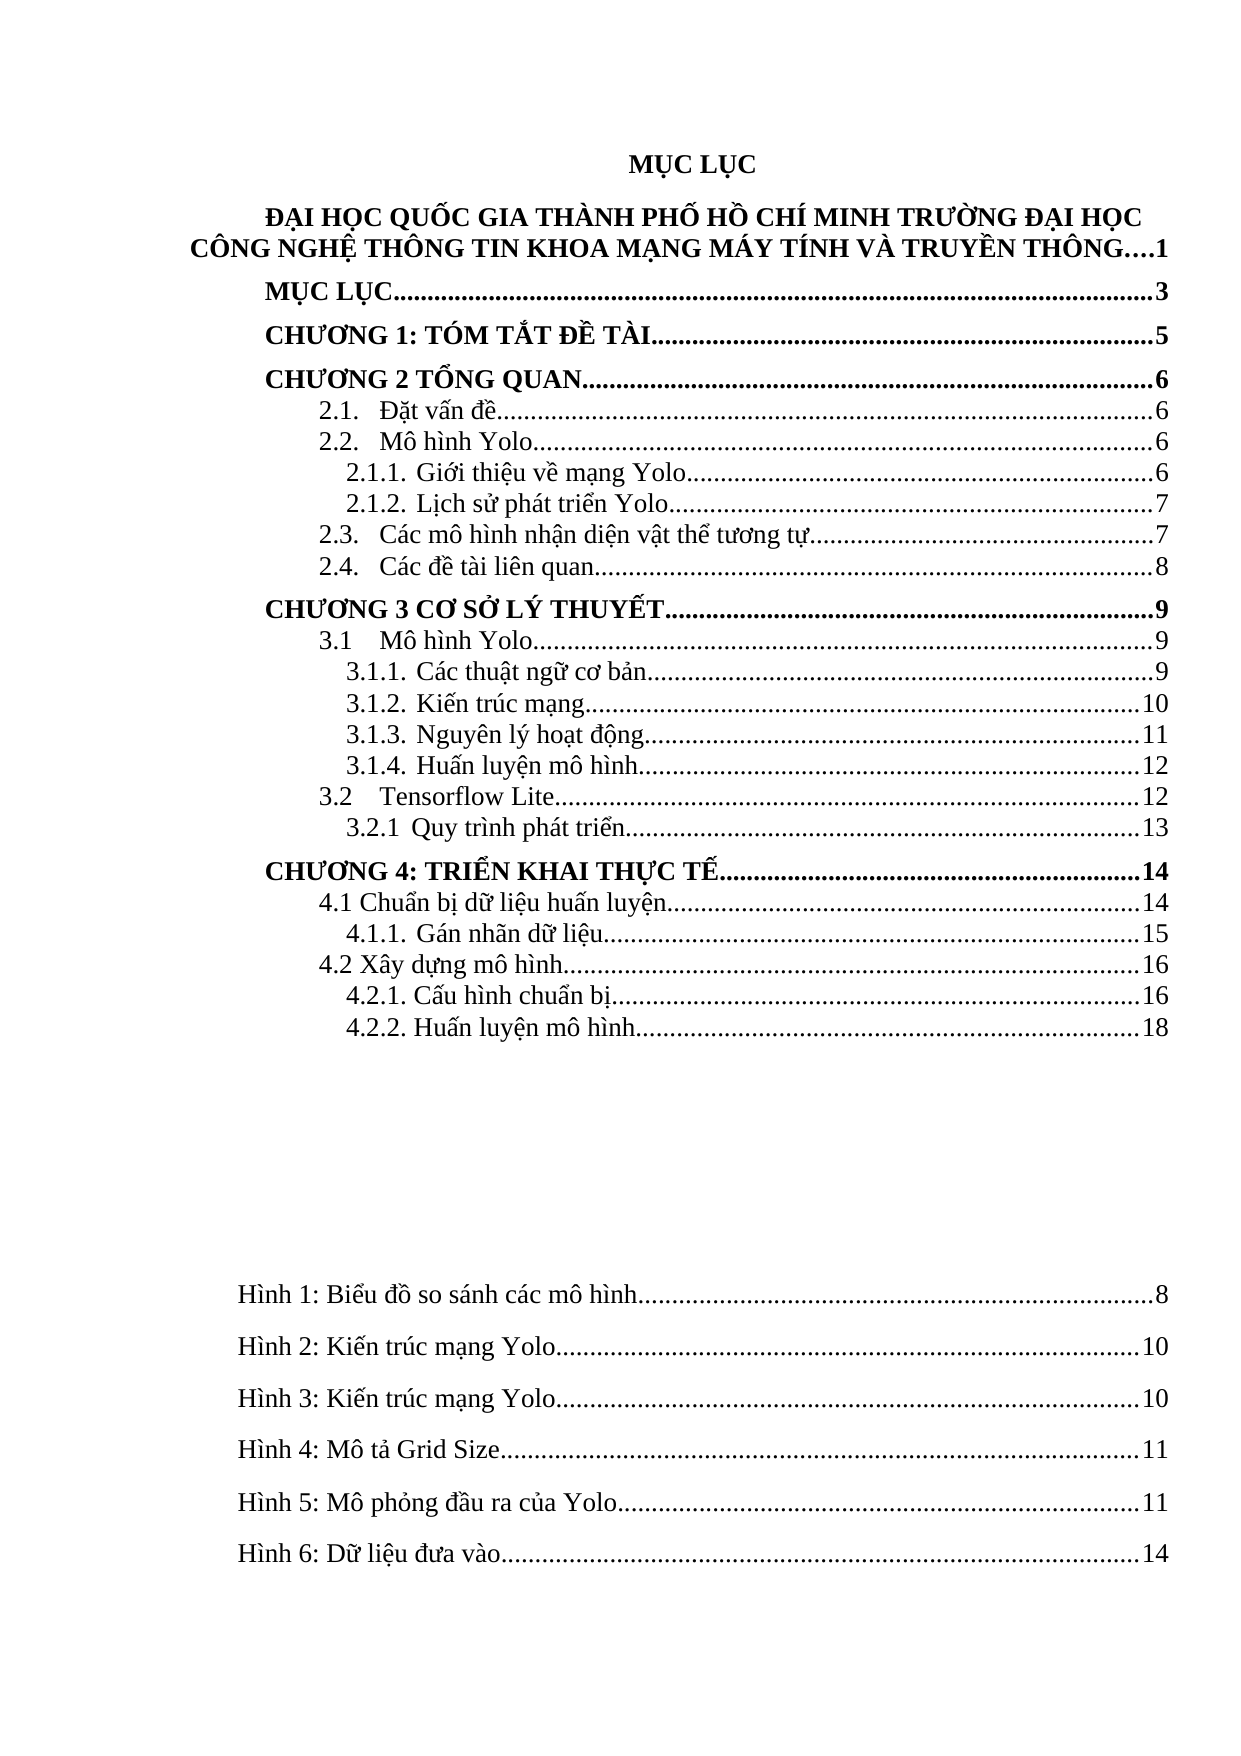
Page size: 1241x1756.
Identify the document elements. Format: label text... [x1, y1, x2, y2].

text Hình 1: Biểu đồ so sánh các mô hình 8 [162, 1278, 1169, 1309]
text Hình 5: Mô phỏng đầu ra của Yolo 11 [162, 1486, 1169, 1517]
text Hình 6: Dữ liệu đưa vào 14 [162, 1538, 1169, 1569]
text Hình 3: Kiến trúc mạng Yolo 10 [162, 1382, 1169, 1413]
text Hình 2: Kiến trúc mạng Yolo 10 [162, 1330, 1169, 1361]
subtitle MỤC LỤC [216, 149, 1169, 180]
text Hình 4: Mô tả Grid Size 11 [162, 1434, 1169, 1465]
